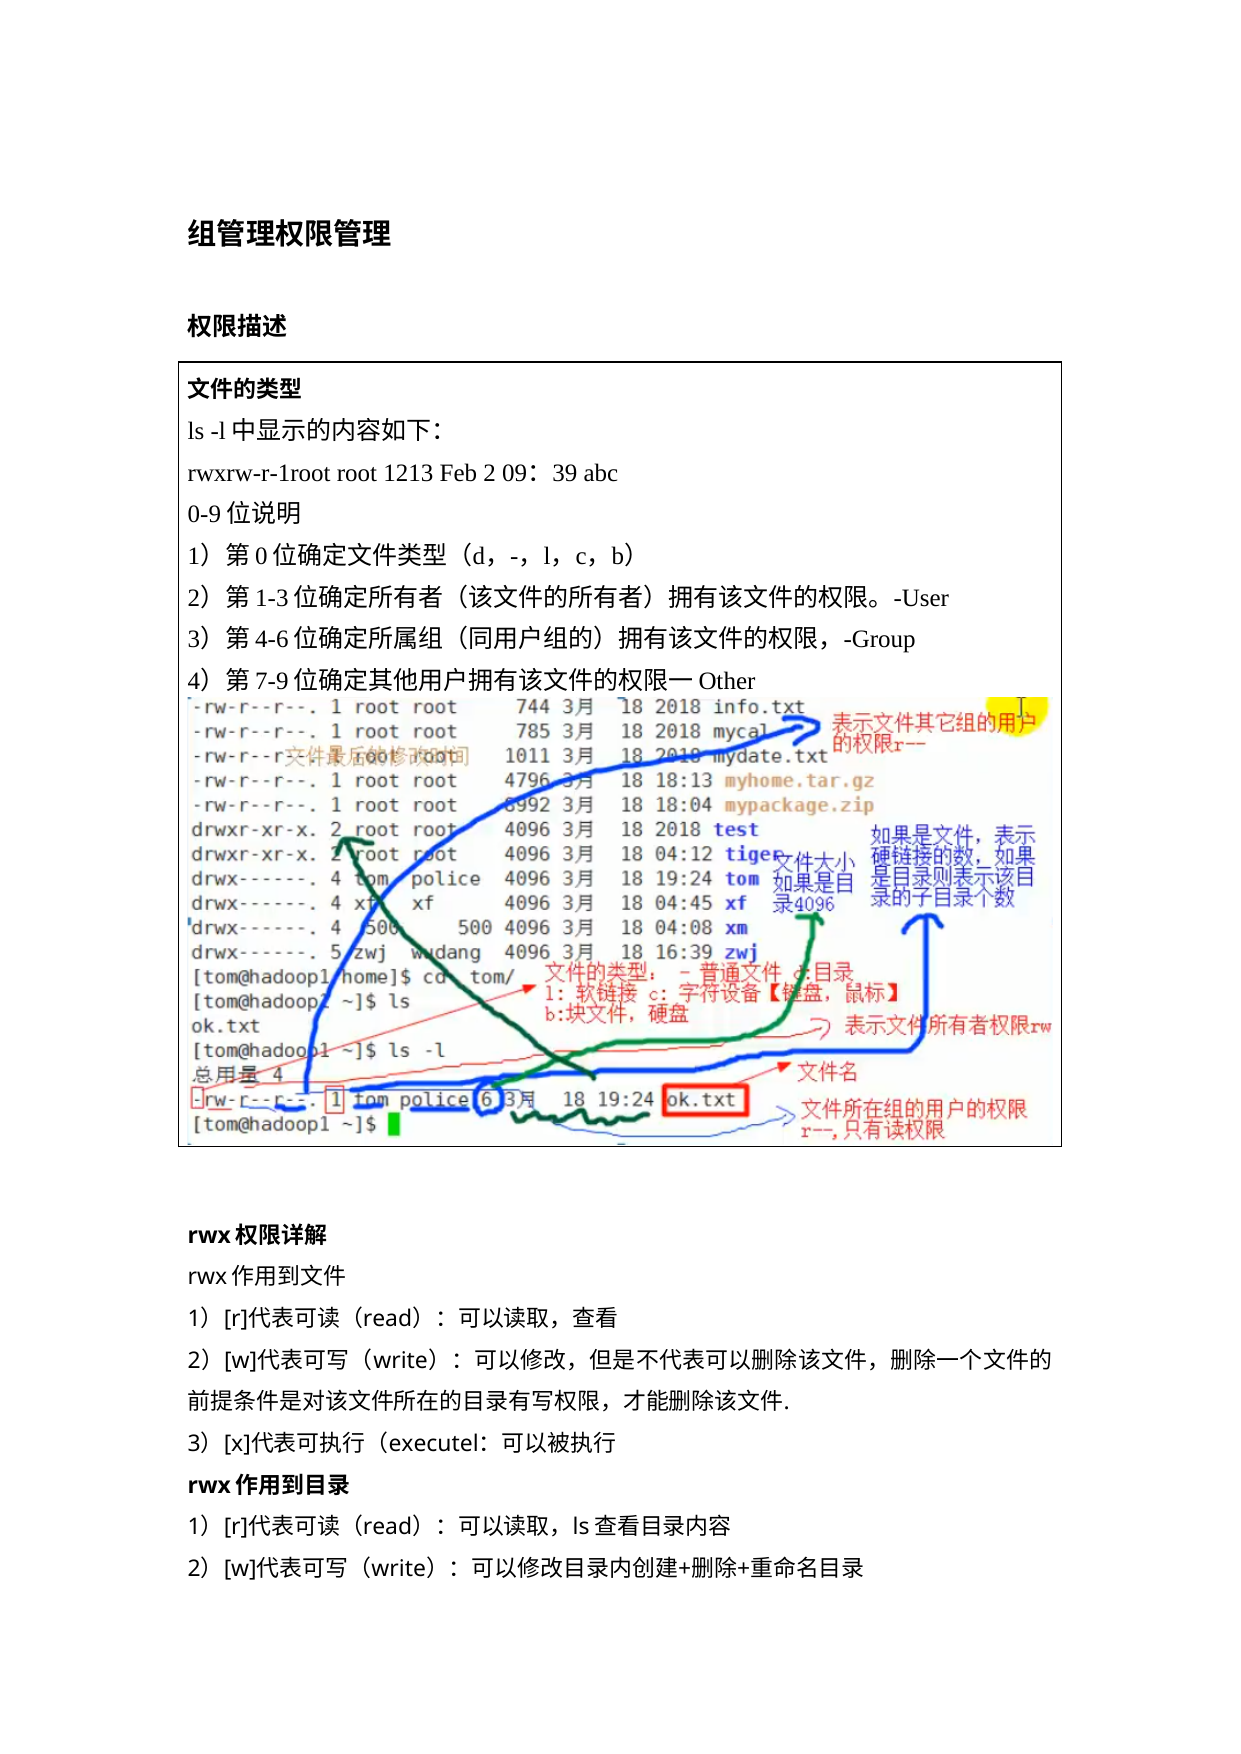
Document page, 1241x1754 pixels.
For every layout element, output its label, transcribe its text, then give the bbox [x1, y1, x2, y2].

picture [187, 697, 1053, 1145]
text 0-9位说明 [187, 489, 1053, 531]
text rwx权限详解 [187, 1210, 1053, 1251]
text 文件的类型 [179, 363, 1061, 406]
subtitle 组管理权限管理 [187, 210, 1053, 253]
text ls -l中显示的内容如下： [187, 406, 1053, 448]
text 1）第0位确定文件类型（d，-，l，c，b） [187, 531, 1053, 573]
text 1）[r]代表可读（read）：可以读取，ls查看目录内容 [187, 1501, 1053, 1543]
text rwx作用到目录 [187, 1460, 1053, 1501]
text 2）第1-3位确定所有者（该文件的所有者）拥有该文件的权限。-User [187, 573, 1053, 614]
text 1）[r]代表可读（read）：可以读取，查看 [187, 1293, 1053, 1335]
text 2）[w]代表可写（write）：可以修改，但是不代表可以删除该文件，删除一个文件的前提条件是对该文件所在的目录有写权限，才能删除该文件. [187, 1335, 1053, 1418]
text 2）[w]代表可写（write）：可以修改目录内创建+删除+重命名目录 [187, 1543, 1053, 1585]
text rwxrw-r-1root root 1213 Feb 2 09：39 abc [187, 448, 1053, 489]
text 3）第4-6位确定所属组（同用户组的）拥有该文件的权限，-Group [187, 614, 1053, 656]
subtitle 权限描述 [187, 307, 1053, 343]
text rwx作用到文件 [187, 1251, 1053, 1293]
text 3）[x]代表可执行（executel：可以被执行 [187, 1418, 1053, 1460]
text 4）第7-9位确定其他用户拥有该文件的权限一Other [187, 656, 1053, 697]
